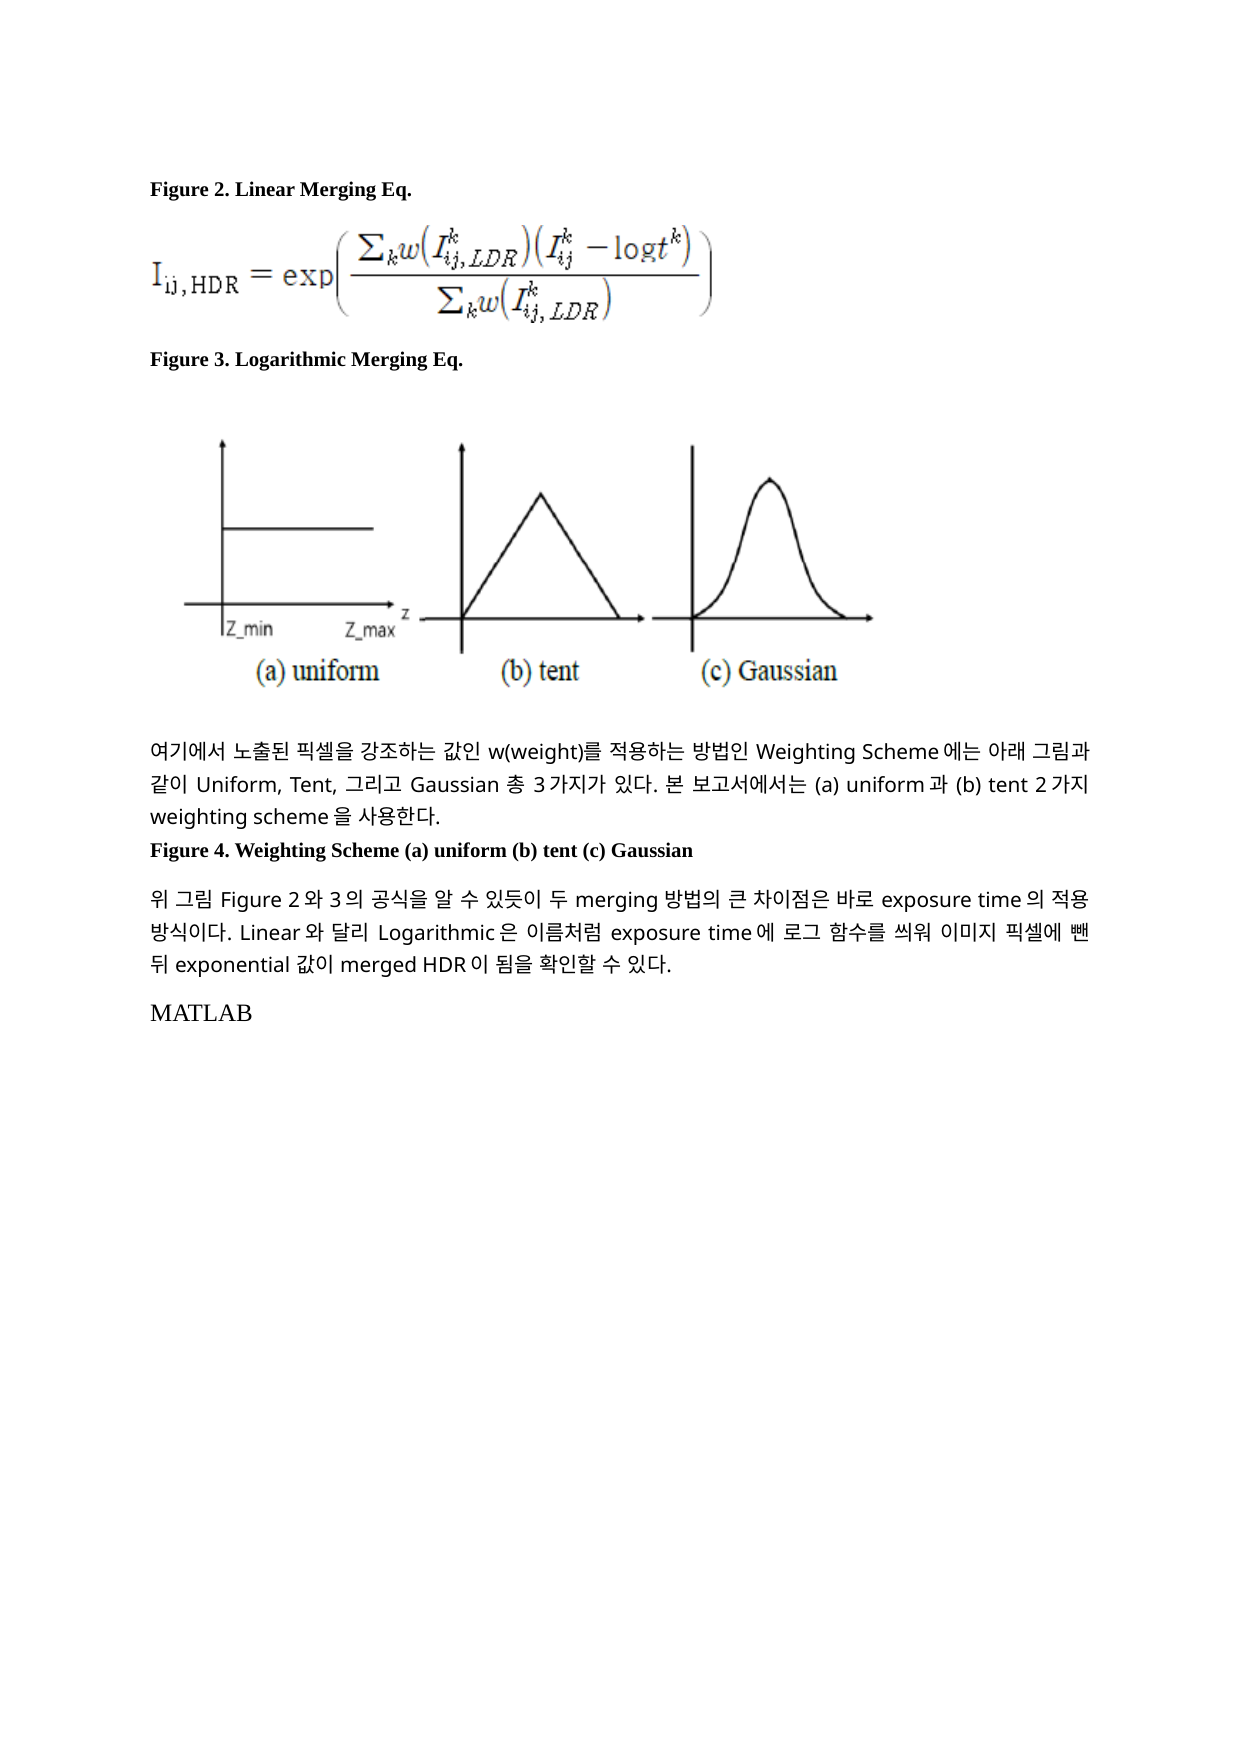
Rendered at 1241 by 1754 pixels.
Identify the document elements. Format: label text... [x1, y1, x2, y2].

text Figure 3. Logarithmic Merging Eq. [150, 347, 1090, 371]
subtitle MATLAB [150, 998, 1090, 1027]
picture [150, 408, 909, 709]
text 위 그림 Figure 2와 3의 공식을 알 수 있듯이 두 merging 방법의 큰 차이점은 바로 exposure time의 적용 방식이다. Linear와 달리 Logarithmic은 이름처럼 exposure time에 로그 함수를 씌워 이미지 픽셀에 뺀 뒤 exponential 값이 merged HDR이 됨을 확인할 수 있다. [150, 850, 1090, 979]
text Figure 2. Linear Merging Eq. [150, 177, 1090, 201]
picture [150, 225, 715, 323]
